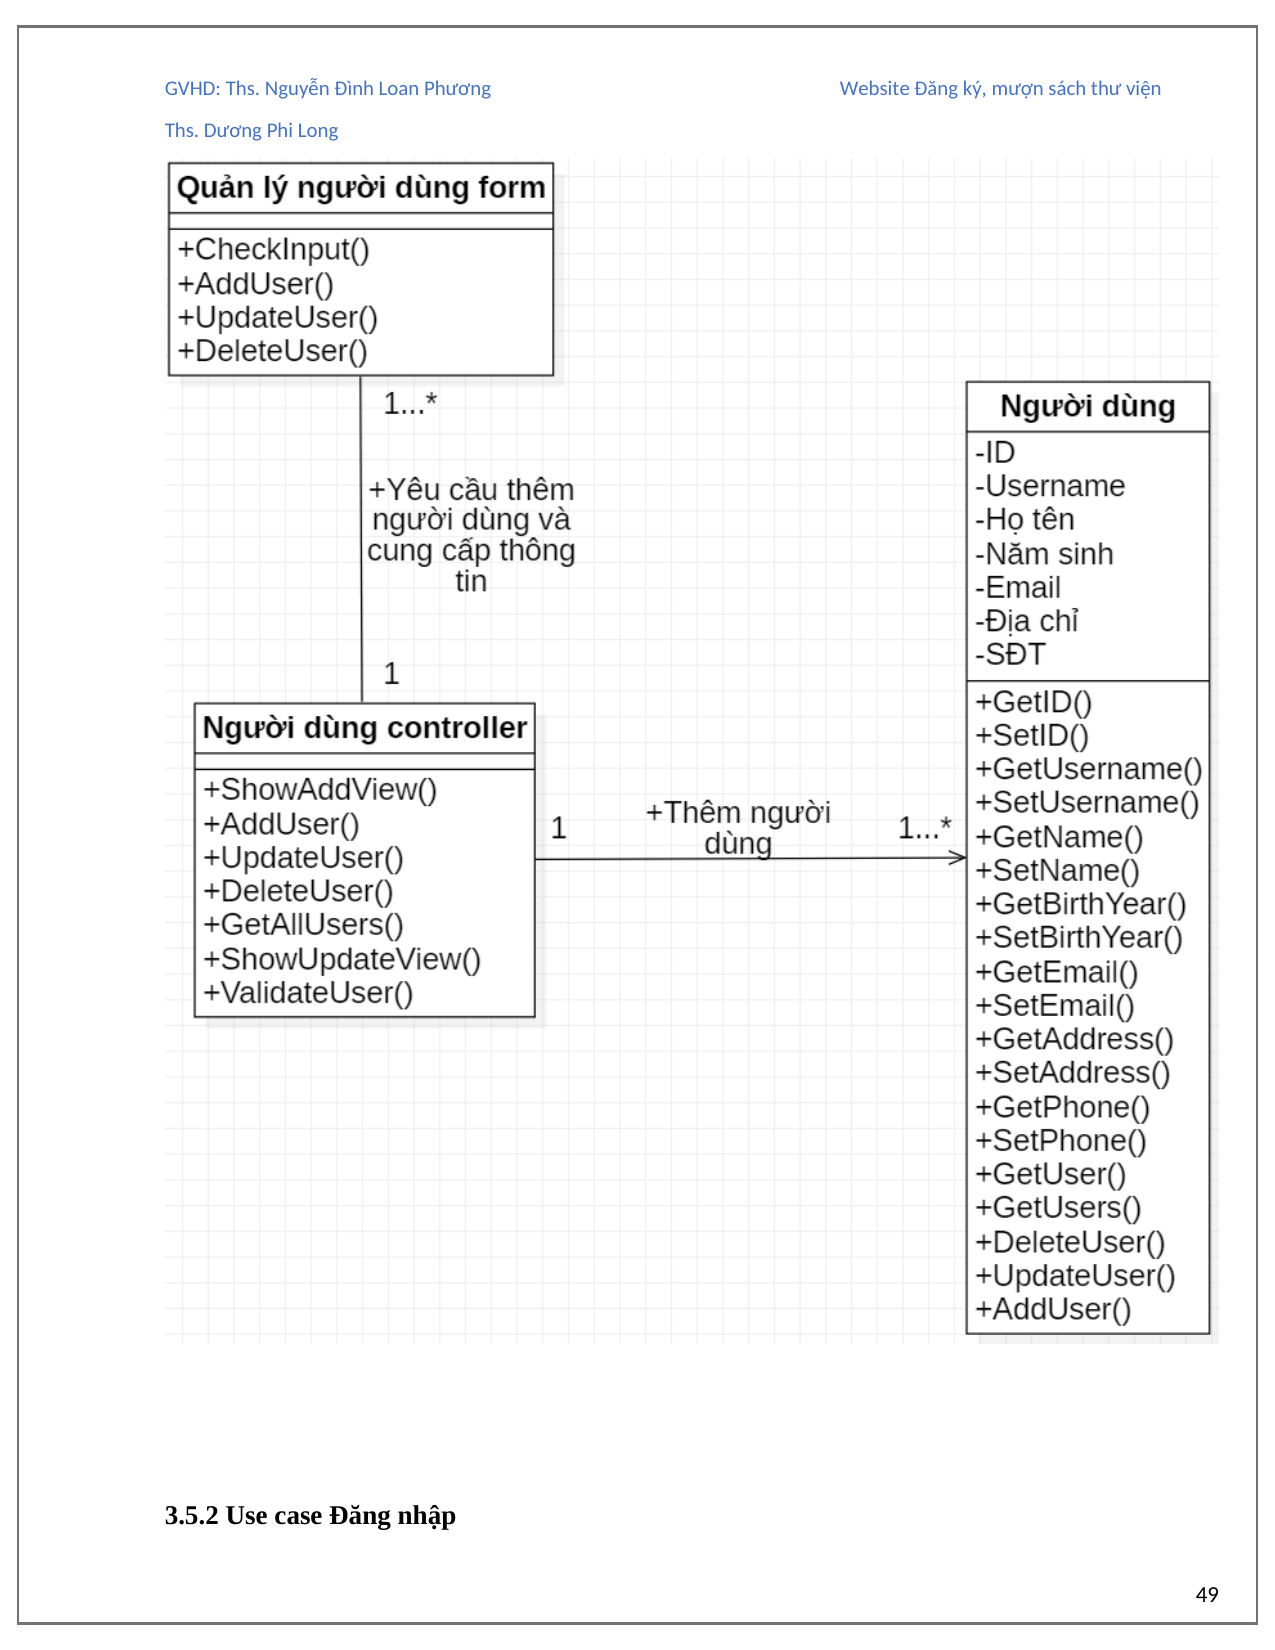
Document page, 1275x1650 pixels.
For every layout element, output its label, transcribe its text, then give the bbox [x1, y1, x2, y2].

picture [164, 158, 1219, 1344]
subtitle 3.5.2 Use case Đăng nhập [164, 1499, 1219, 1531]
